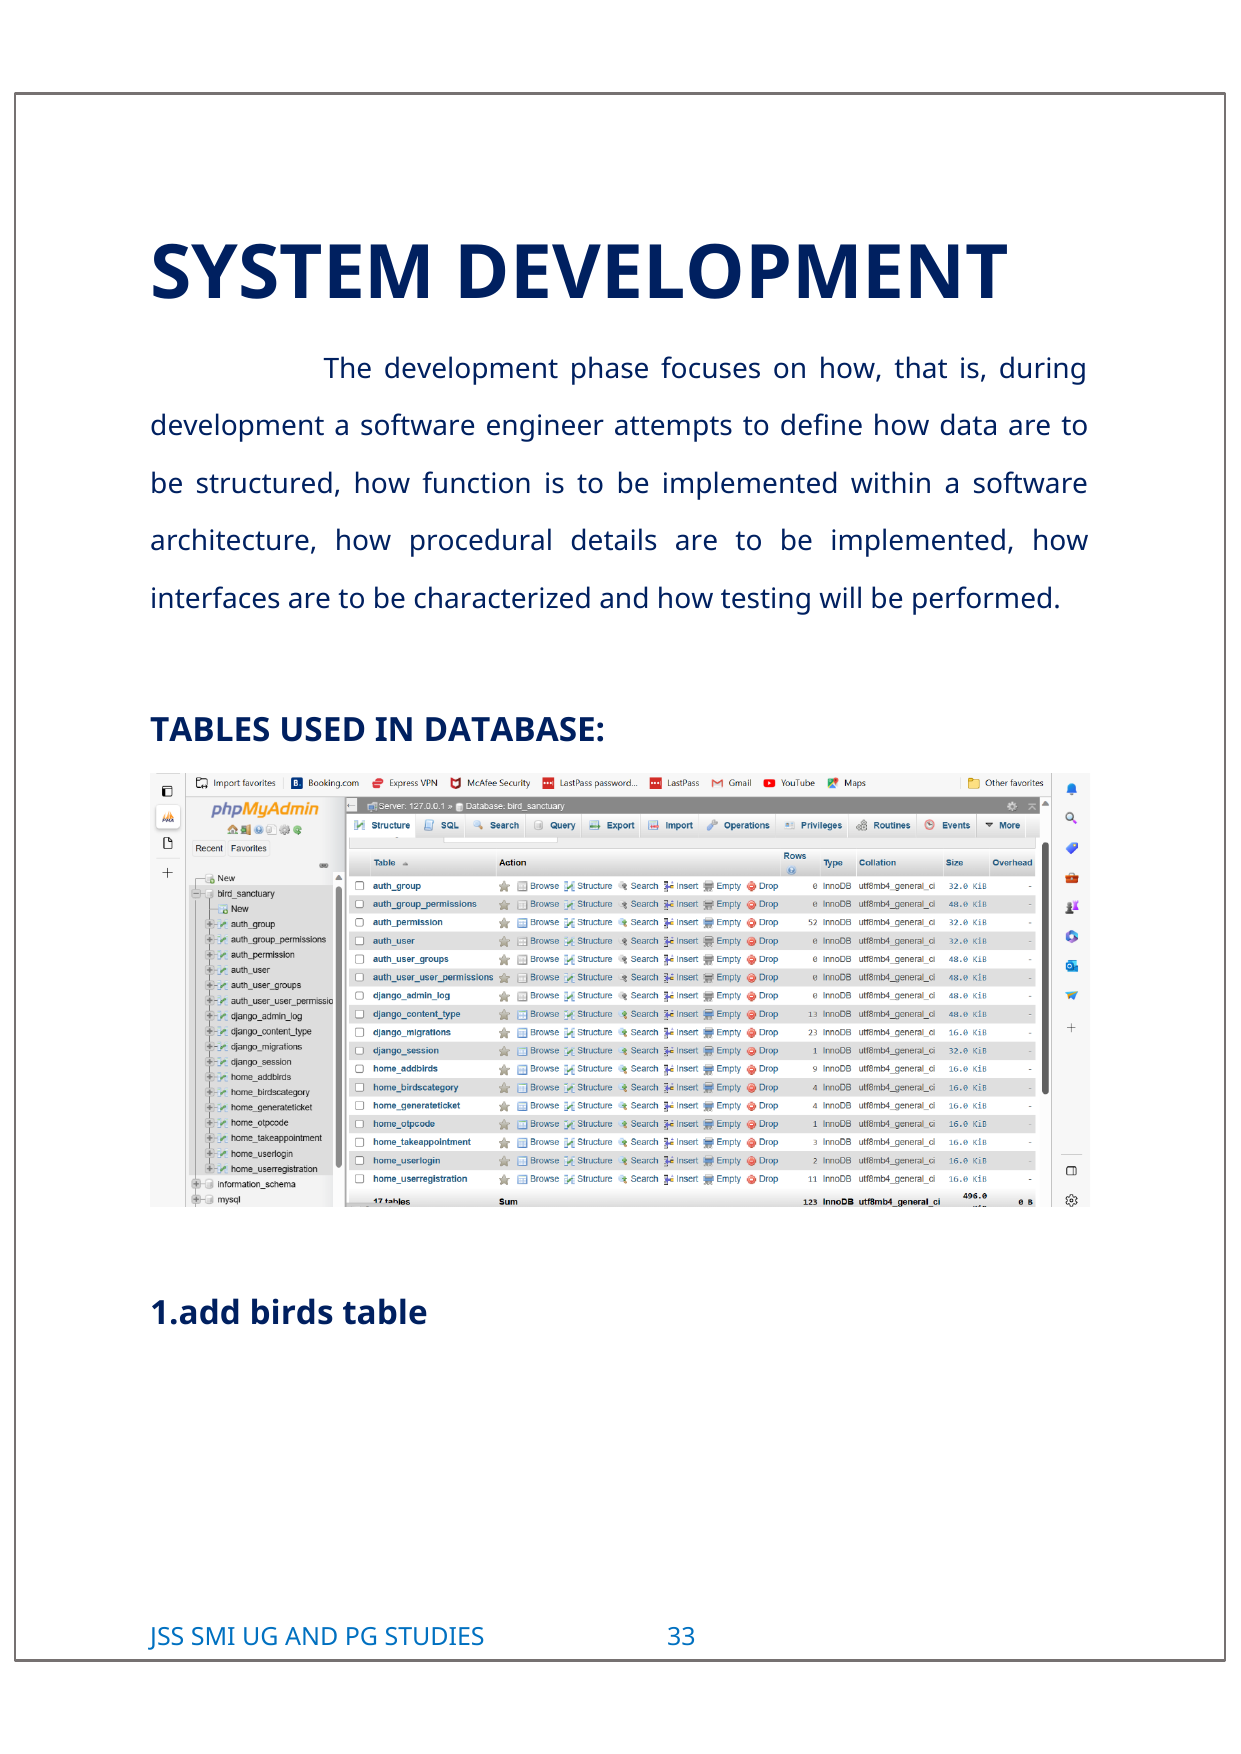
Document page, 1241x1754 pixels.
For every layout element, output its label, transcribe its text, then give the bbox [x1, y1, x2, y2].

text 1.add birds table [150, 1288, 1090, 1334]
picture [150, 773, 1091, 1207]
text The development phase focuses on how, that is, during development a software engineer attempts to define how data are to be structured, how function is to be implemented within a software architecture, how procedural details are to be implemented, how interfaces are to be characterized and how testing will be performed. [150, 348, 1090, 616]
text TABLES USED IN DATABASE: [150, 706, 1090, 751]
text SYSTEM DEVELOPMENT [150, 218, 1090, 320]
